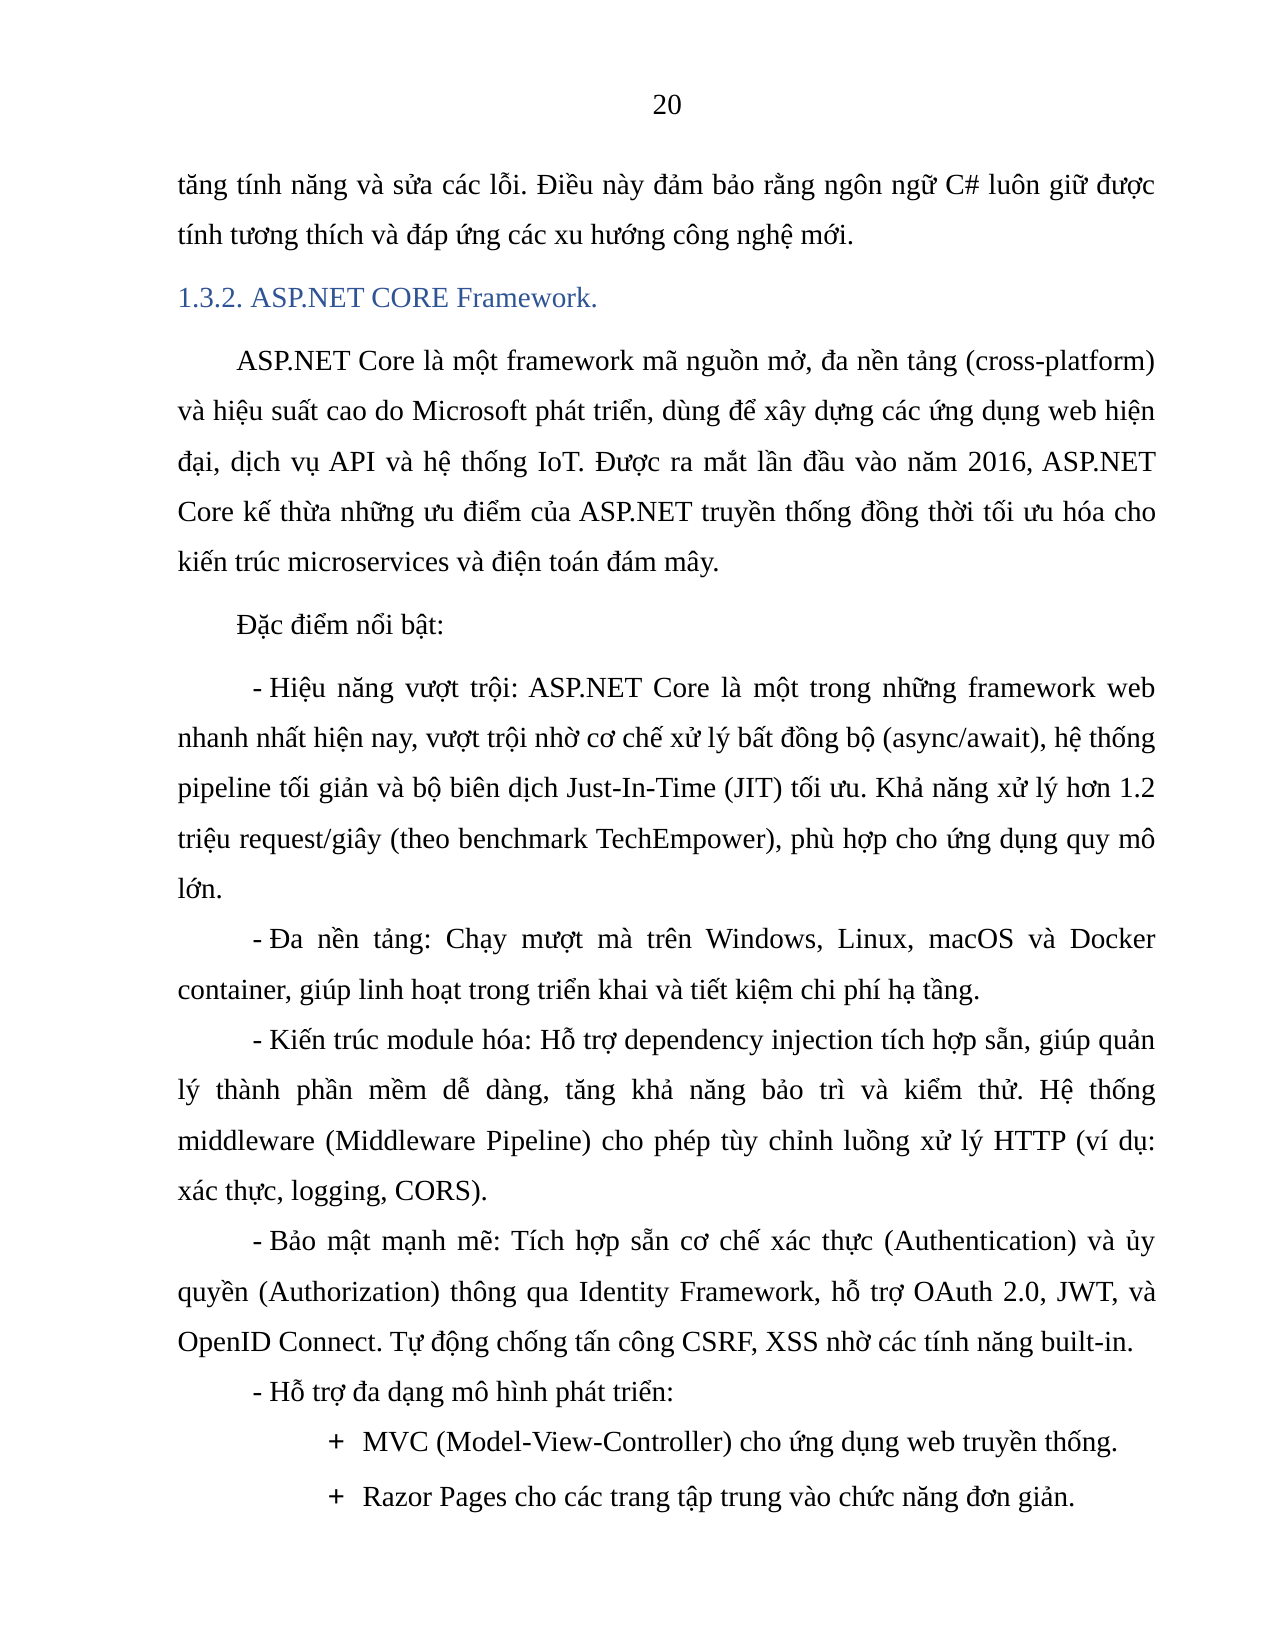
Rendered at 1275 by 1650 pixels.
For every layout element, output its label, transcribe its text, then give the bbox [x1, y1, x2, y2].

list Razor Pages cho các trang tập trung vào chức năng đơn giản. [252, 1479, 1157, 1515]
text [177, 167, 1157, 251]
list Kiến trúc module hóa: Hỗ trợ dependency injection tích hợp sẵn, giúp quản lý thành phần mềm dễ dàng, tăng khả năng bảo trì và kiểm thử. Hệ thống middleware (Middleware Pipeline) cho phép tùy chỉnh luồng xử lý HTTP (ví dụ: xác thực, logging, CORS). [177, 1022, 1157, 1207]
list MVC (Model-View-Controller) cho ứng dụng web truyền thống. [252, 1424, 1157, 1461]
subtitle ASP.NET CORE Framework. [177, 280, 1157, 314]
text Đặc điểm nổi bật: [177, 607, 1157, 641]
text ASP.NET Core là một framework mã nguồn mở, đa nền tảng (cross-platform) và hiệu suất cao do Microsoft phát triển, dùng để xây dựng các ứng dụng web hiện đại, dịch vụ API và hệ thống IoT. Được ra mắt lần đầu vào năm 2016, ASP.NET Core kế thừa những ưu điểm của ASP.NET truyền thống đồng thời tối ưu hóa cho kiến trúc microservices và điện toán đám mây. [177, 343, 1157, 578]
list Hiệu năng vượt trội: ASP.NET Core là một trong những framework web nhanh nhất hiện nay, vượt trội nhờ cơ chế xử lý bất đồng bộ (async/await), hệ thống pipeline tối giản và bộ biên dịch Just-In-Time (JIT) tối ưu. Khả năng xử lý hơn 1.2 triệu request/giây (theo benchmark TechEmpower), phù hợp cho ứng dụng quy mô lớn. [177, 670, 1157, 905]
list Hỗ trợ đa dạng mô hình phát triển: [177, 1374, 1157, 1408]
list Đa nền tảng: Chạy mượt mà trên Windows, Linux, macOS và Docker container, giúp linh hoạt trong triển khai và tiết kiệm chi phí hạ tầng. [177, 921, 1157, 1005]
list Bảo mật mạnh mẽ: Tích hợp sẵn cơ chế xác thực (Authentication) và ủy quyền (Authorization) thông qua Identity Framework, hỗ trợ OAuth 2.0, JWT, và OpenID Connect. Tự động chống tấn công CSRF, XSS nhờ các tính năng built-in. [177, 1223, 1157, 1357]
